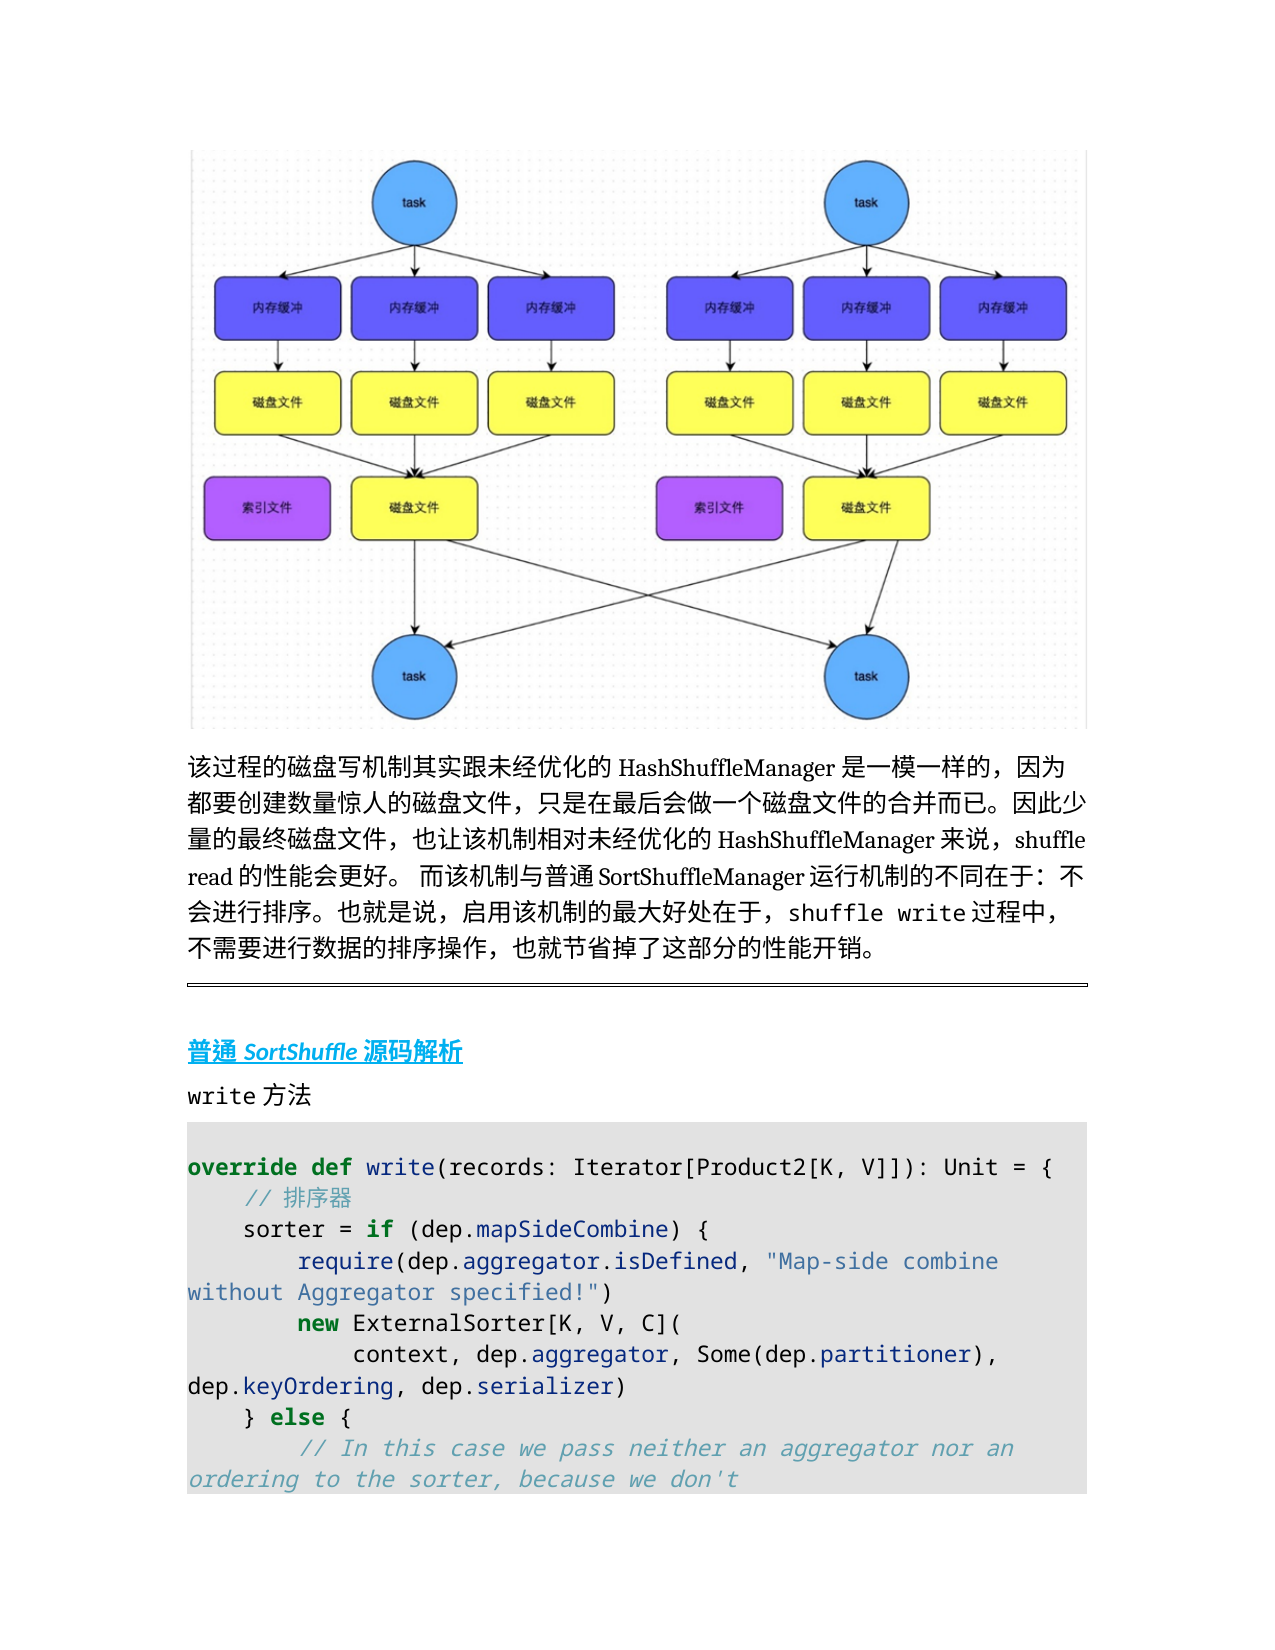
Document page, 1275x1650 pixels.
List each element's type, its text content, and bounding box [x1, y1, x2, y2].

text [187, 1122, 1087, 1494]
picture [187, 150, 1088, 729]
text 该过程的磁盘写机制其实跟未经优化的 HashShuffleManager 是一模一样的，因为都要创建数量惊人的磁盘文件，只是在最后会做一个磁盘文件的合并而已。因此少量的最终磁盘文件，也让该机制相对未经优化的HashShuffleManager来说，shuffle read的性能会更好。 而该机制与普通SortShuffleManager运行机制的不同在于：不会进行排序。也就是说，启用该机制的最大好处在于，shuffle write过程中，不需要进行数据的排序操作，也就节省掉了这部分的性能开销。 [187, 747, 1087, 965]
subtitle 普通 SortShuffle 源码解析 [187, 1033, 1087, 1067]
text write 方法 [187, 1078, 1087, 1112]
